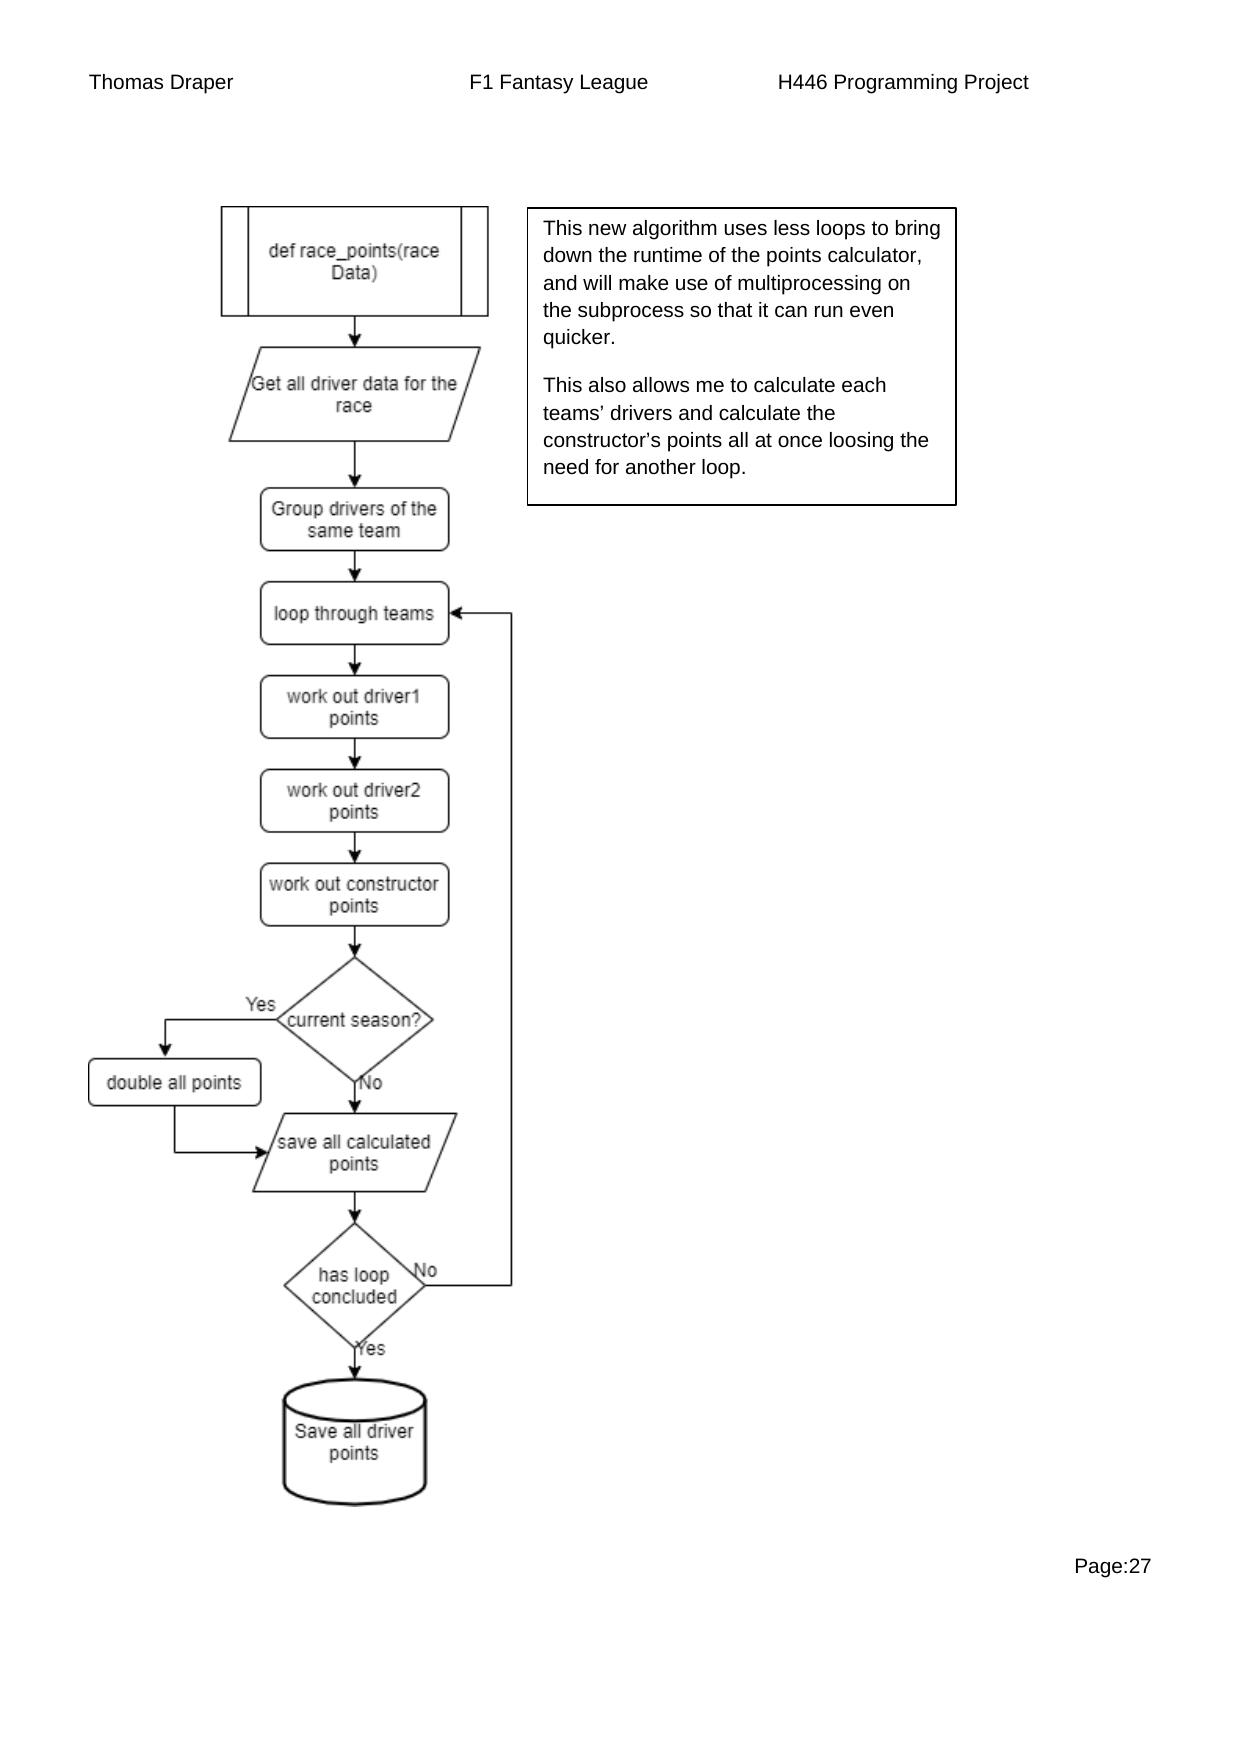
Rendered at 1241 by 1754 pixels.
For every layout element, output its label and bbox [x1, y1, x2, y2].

picture [88, 206, 525, 1507]
